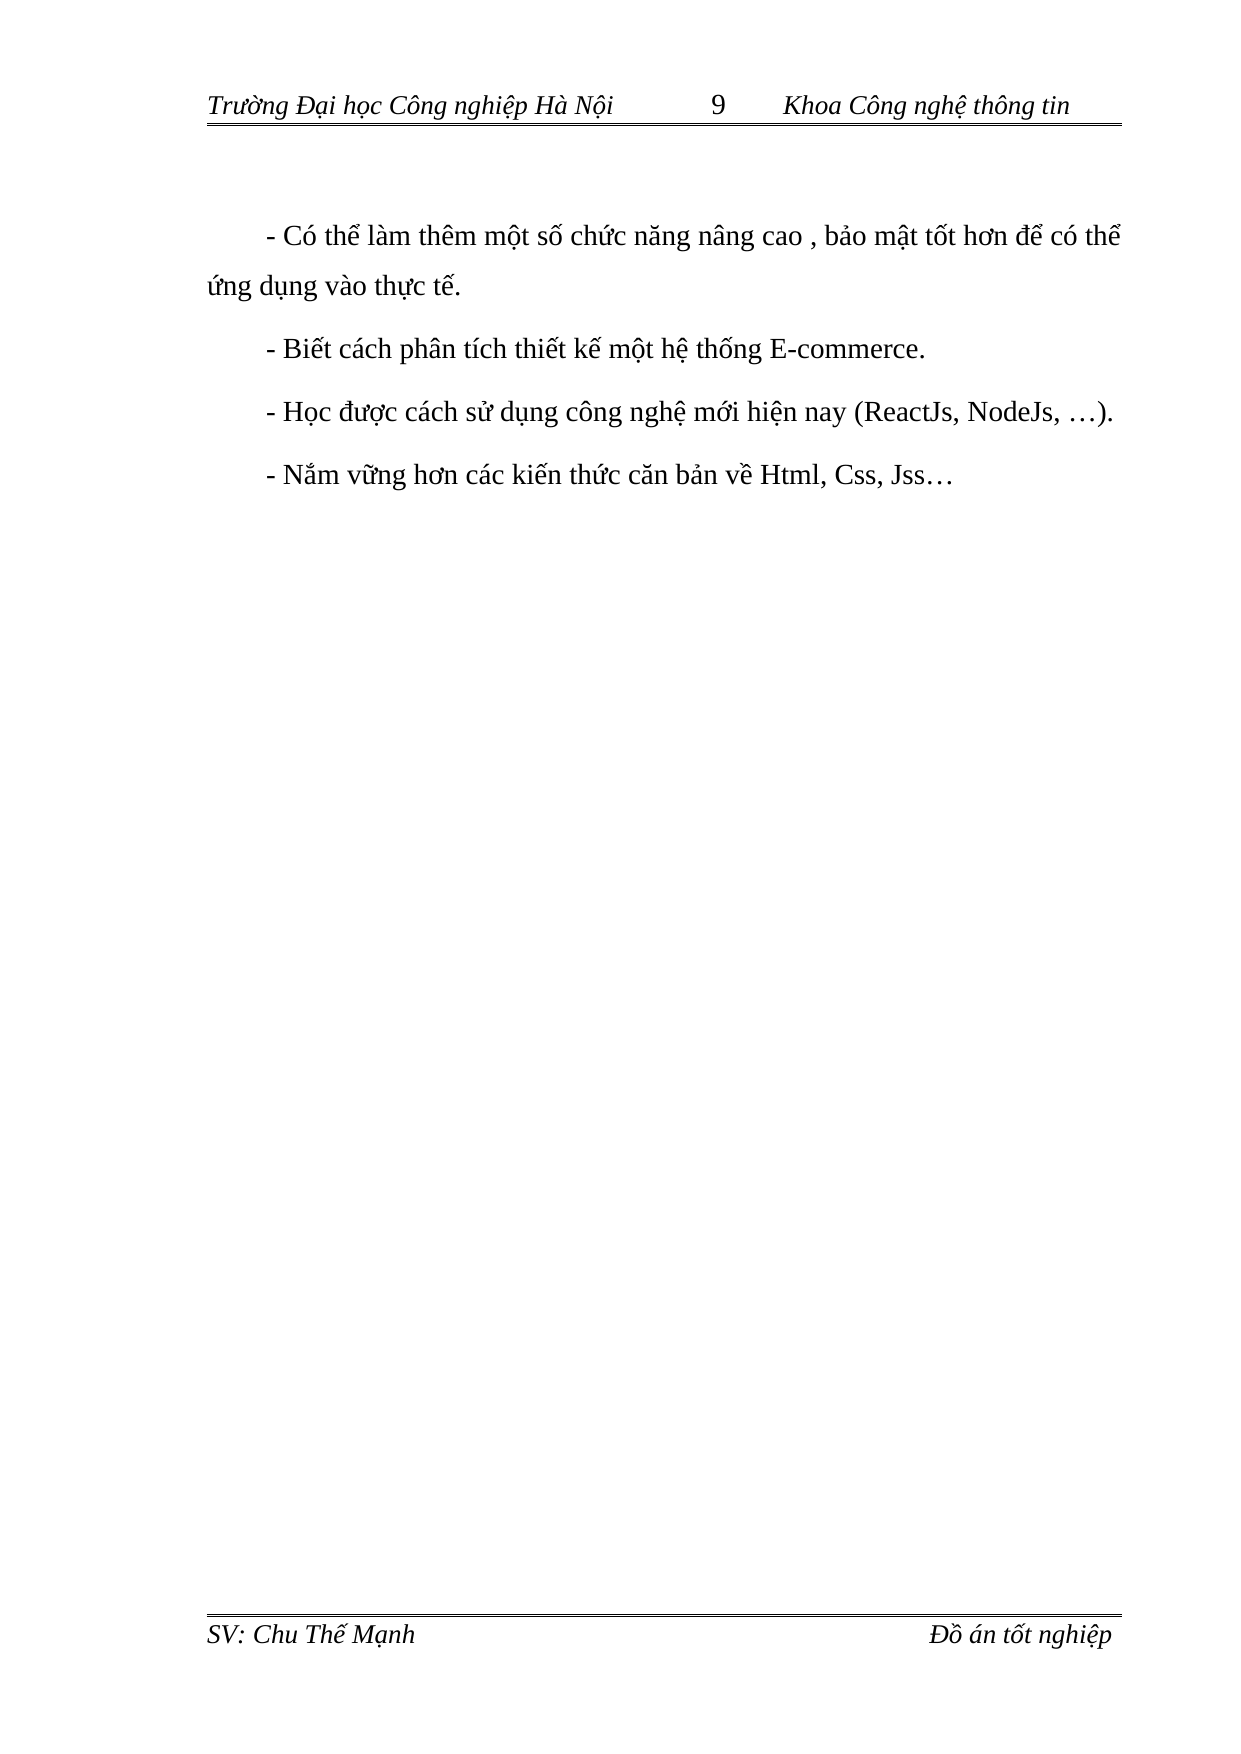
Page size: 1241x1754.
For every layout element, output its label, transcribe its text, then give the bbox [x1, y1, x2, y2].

text - Học được cách sử dụng công nghệ mới hiện nay (ReactJs, NodeJs, …). [207, 394, 1122, 428]
text - Biết cách phân tích thiết kế một hệ thống E-commerce. [207, 331, 1122, 365]
text - Nắm vững hơn các kiến thức căn bản về Html, Css, Jss… [207, 457, 1122, 491]
text - Có thể làm thêm một số chức năng nâng cao , bảo mật tốt hơn để có thể ứng dụng vào thực tế. [207, 218, 1122, 302]
